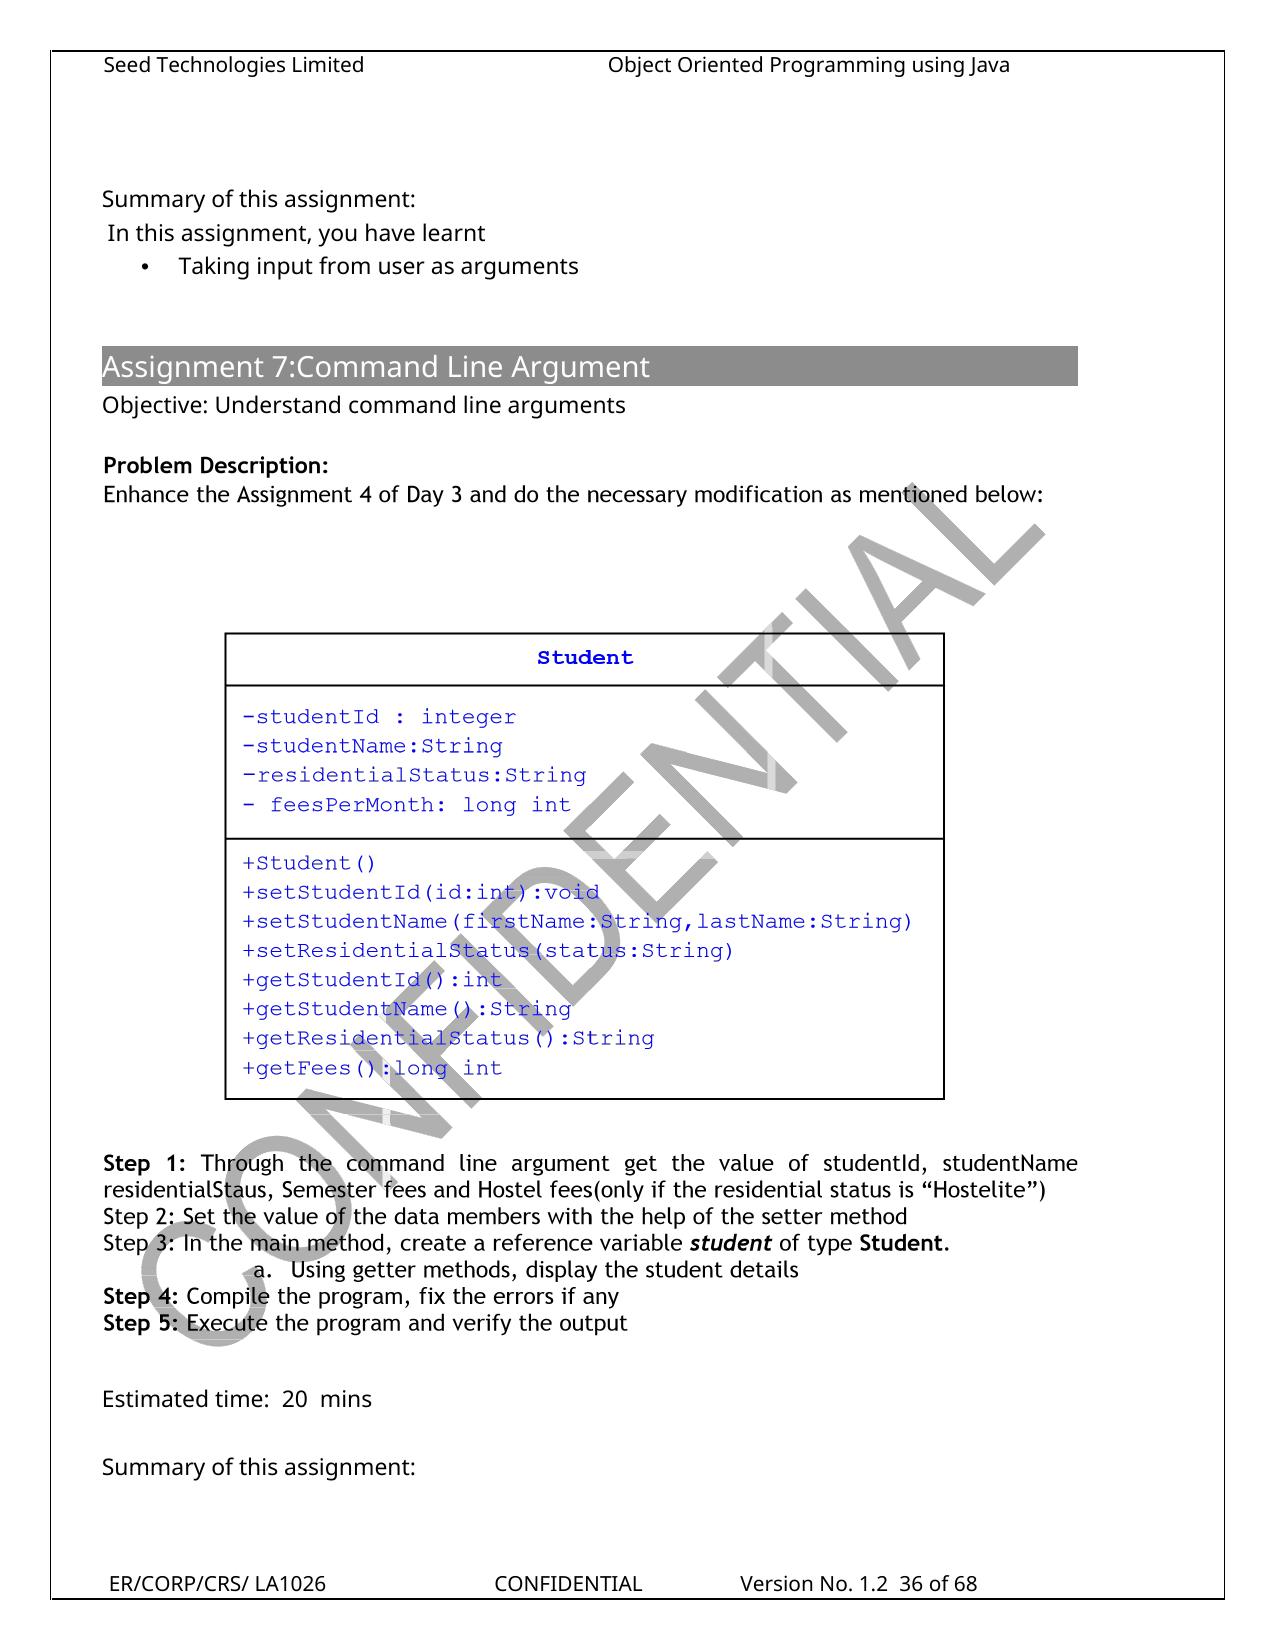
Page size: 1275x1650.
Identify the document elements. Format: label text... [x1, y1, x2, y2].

text Summary of this assignment: [102, 183, 1078, 214]
text Summary of this assignment: [102, 1451, 1078, 1482]
text In this assignment, you have learnt [102, 217, 1078, 248]
text Estimated time: 20 mins [102, 1383, 1078, 1414]
picture [103, 456, 1078, 1347]
text Objective: Understand command line arguments [102, 389, 1078, 420]
text Assignment 7:Command Line Argument [102, 346, 1078, 386]
list Taking input from user as arguments [141, 250, 854, 281]
